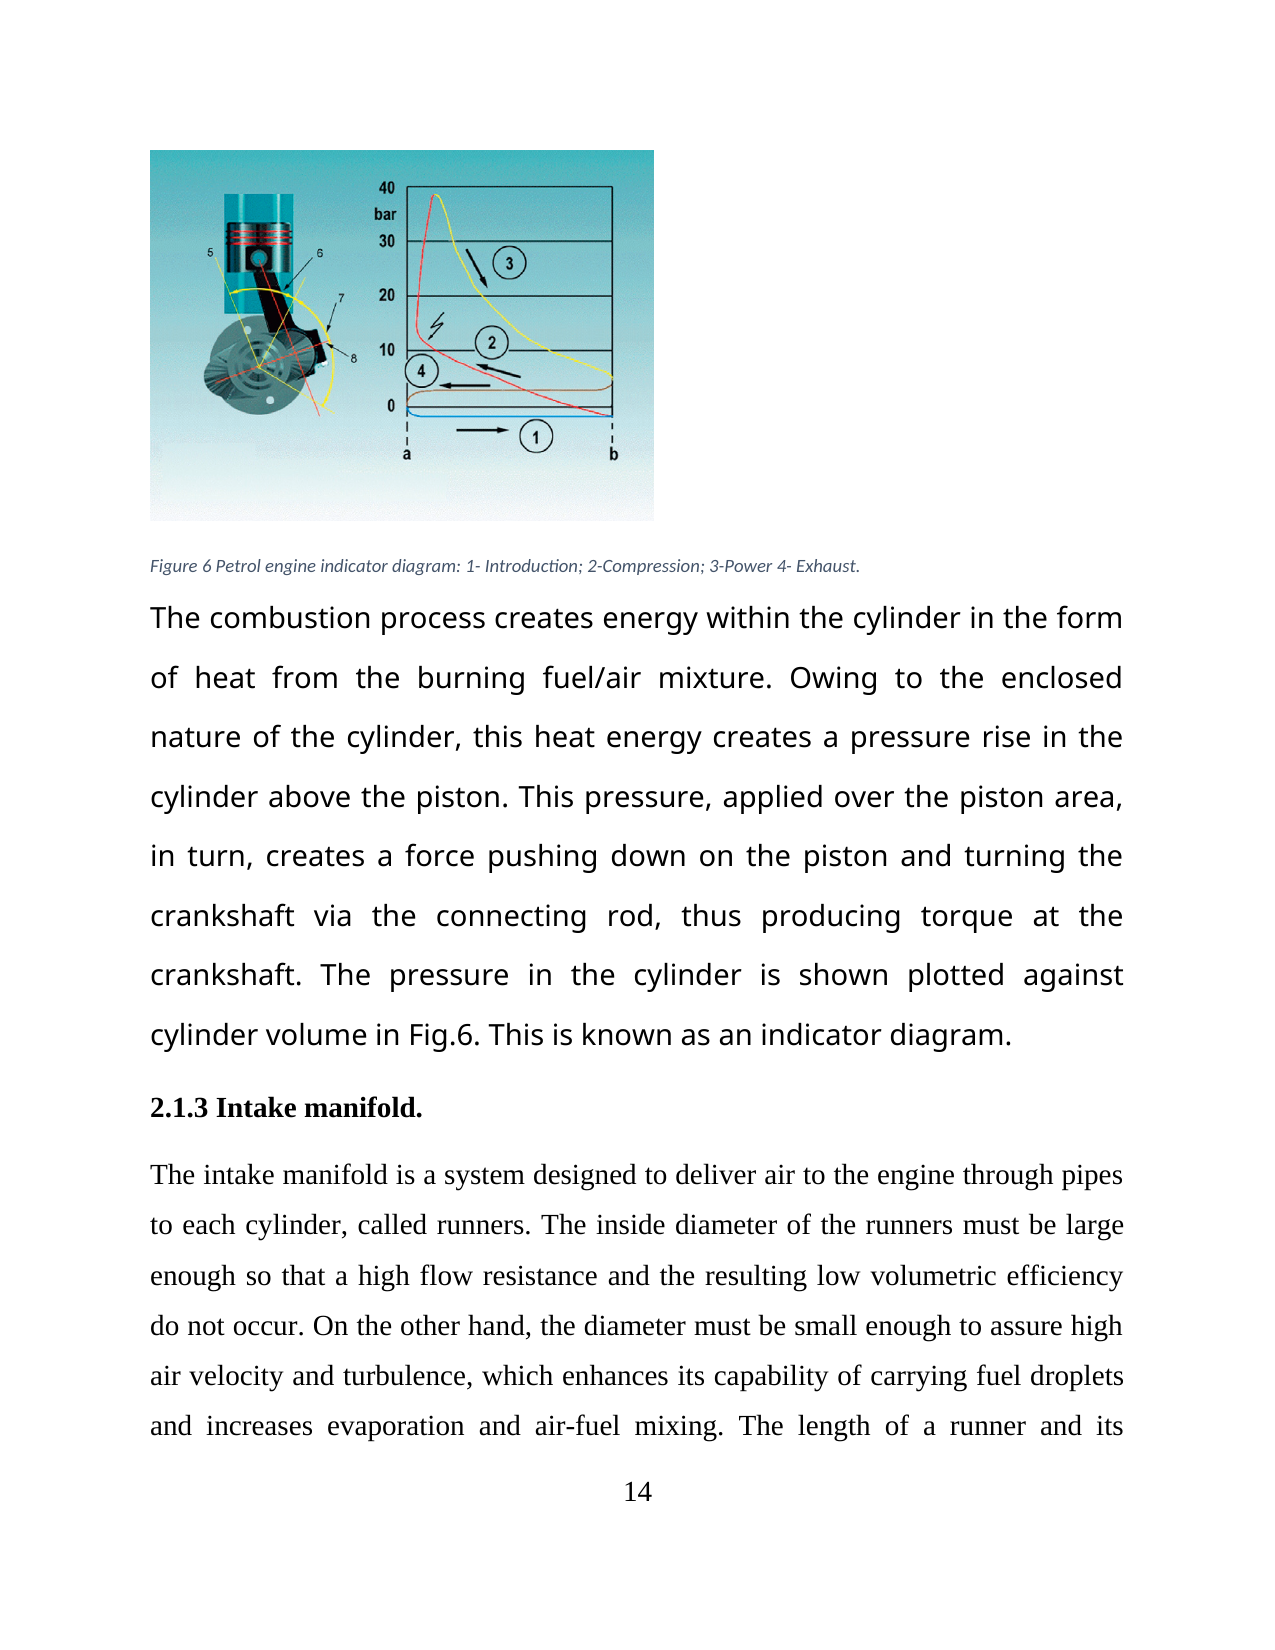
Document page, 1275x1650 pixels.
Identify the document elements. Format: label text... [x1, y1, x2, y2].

text 2.1.3 Intake manifold. [150, 1090, 1125, 1123]
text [150, 1157, 1125, 1442]
text The combustion process creates energy within the cylinder in the form of heat from the burning fuel/air mixture. Owing to the enclosed nature of the cylinder, this heat energy creates a pressure rise in the cylinder above the piston. This pressure, applied over the piston area, in turn, creates a force pushing down on the piston and turning the crankshaft via the connecting rod, thus producing torque at the crankshaft. The pressure in the cylinder is shown plotted against cylinder volume in Fig.6. This is known as an indicator diagram. [150, 597, 1125, 1053]
